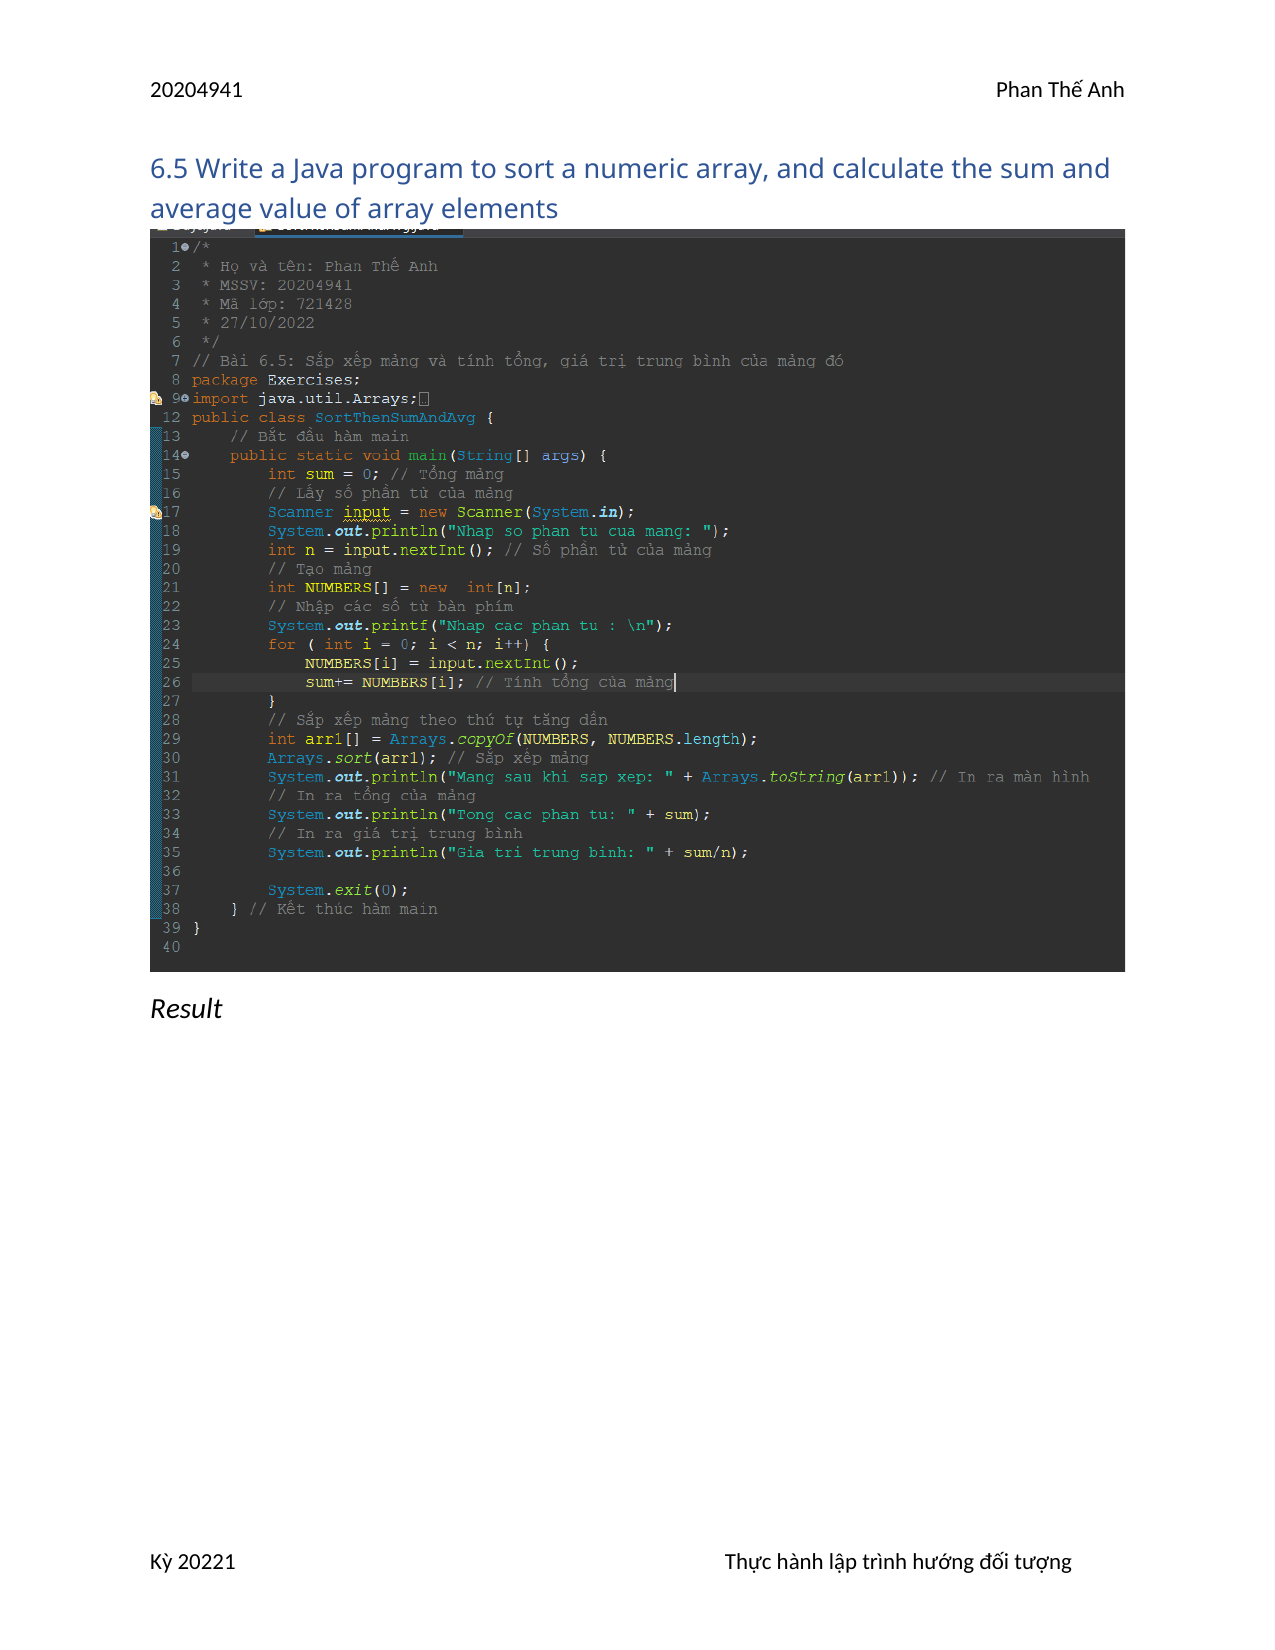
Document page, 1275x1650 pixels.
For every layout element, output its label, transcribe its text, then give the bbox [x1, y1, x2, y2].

subtitle 6.5 Write a Java program to sort a numeric array, and calculate the sum and average value of array elements [150, 150, 1125, 227]
picture [150, 229, 1125, 972]
text Result [150, 990, 1125, 1026]
